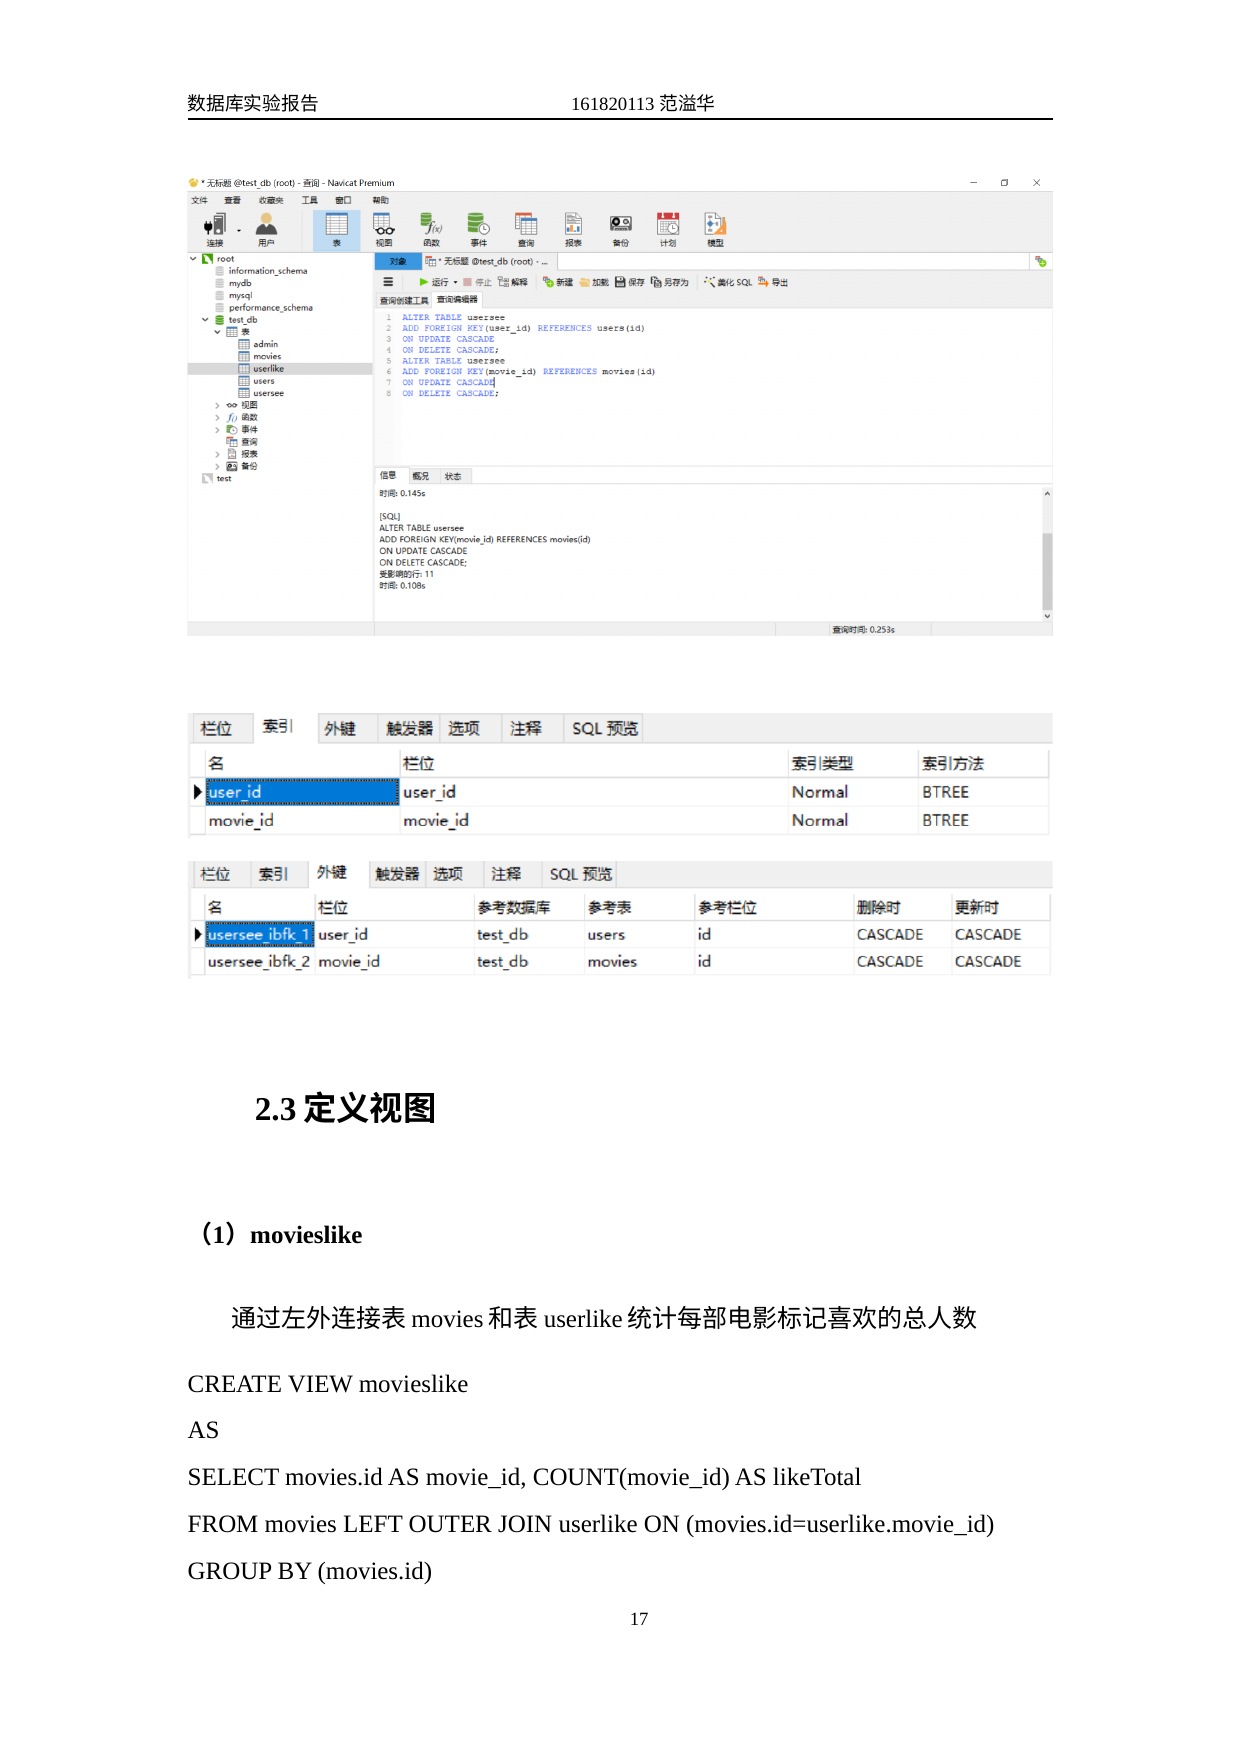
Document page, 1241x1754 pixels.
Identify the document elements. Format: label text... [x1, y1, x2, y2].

text （1）movieslike [187, 1201, 1053, 1266]
subtitle 2.3定义视图 [187, 1073, 1053, 1138]
text FROM movies LEFT OUTER JOIN userlike ON (movies.id=userlike.movie_id) [187, 1507, 1053, 1540]
picture [187, 713, 1053, 838]
text 通过左外连接表movies和表userlike统计每部电影标记喜欢的总人数 [187, 1284, 1053, 1349]
text GROUP BY (movies.id) [187, 1554, 1053, 1587]
text AS [187, 1414, 1053, 1446]
picture [187, 175, 1053, 636]
text SELECT movies.id AS movie_id, COUNT(movie_id) AS likeTotal [187, 1461, 1053, 1493]
text CREATE VIEW movieslike [187, 1367, 1053, 1399]
picture [187, 861, 1053, 979]
